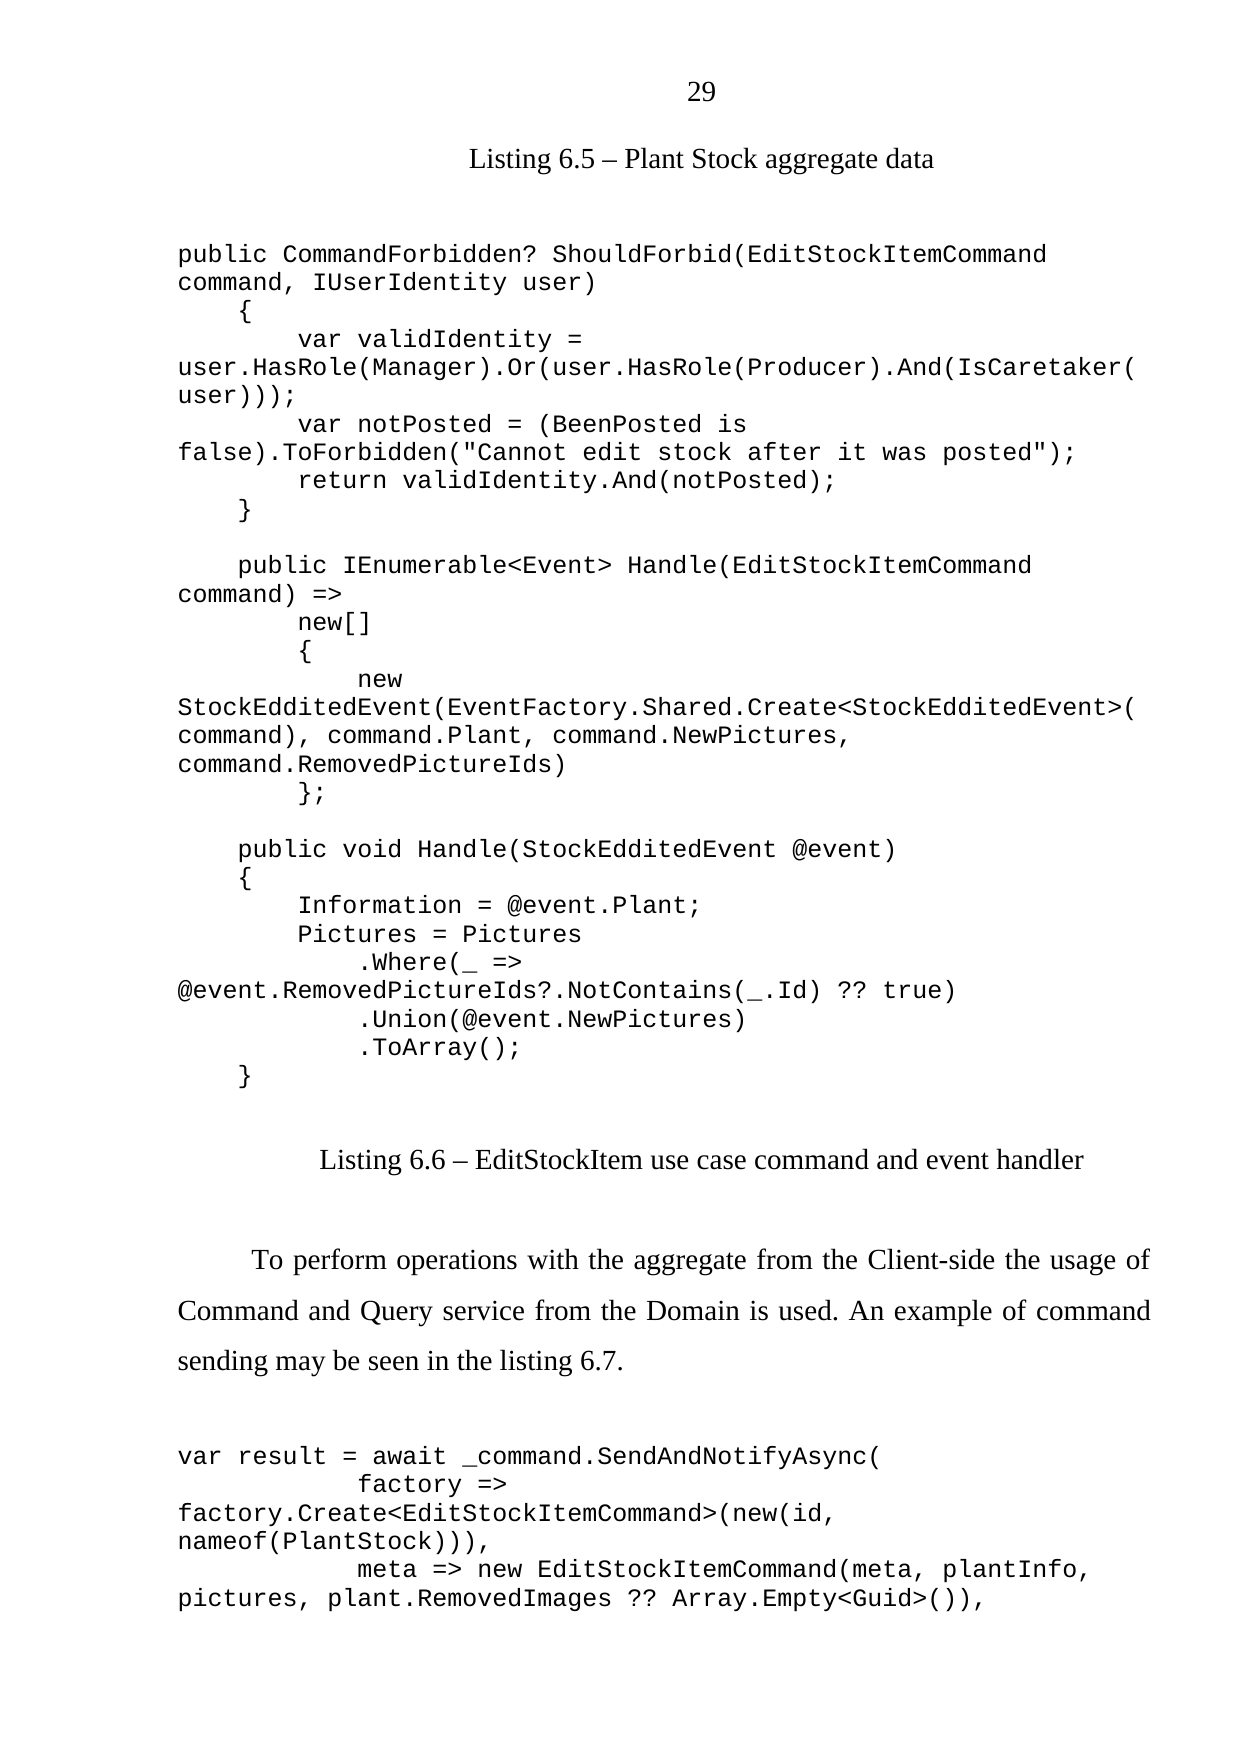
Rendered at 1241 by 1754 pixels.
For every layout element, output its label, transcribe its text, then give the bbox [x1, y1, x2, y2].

text public IEnumerable<Event> Handle(EditStockItemCommand command) => [177, 553, 1152, 610]
text { [177, 638, 1152, 666]
text Pictures = Pictures [177, 921, 1152, 950]
text Information = @event.Plant; [177, 893, 1152, 921]
text .Union(@event.NewPictures) [177, 1006, 1152, 1035]
text Listing 6.5 – Plant Stock aggregate data [177, 141, 1152, 174]
text }; [177, 780, 1152, 808]
text } [177, 496, 1152, 525]
text var notPosted = (BeenPosted is false).ToForbidden("Cannot edit stock after it was posted"); [177, 411, 1152, 468]
text public CommandForbidden? ShouldForbid(EditStockItemCommand command, IUserIdentity user) [177, 241, 1152, 298]
text { [177, 865, 1152, 893]
text var validIdentity = user.HasRole(Manager).Or(user.HasRole(Producer).And(IsCaretaker(user))); [177, 326, 1152, 411]
text { [177, 298, 1152, 326]
text } [177, 1063, 1152, 1091]
text new[] [177, 610, 1152, 638]
text .Where(_ => @event.RemovedPictureIds?.NotContains(_.Id) ?? true) [177, 950, 1152, 1006]
text new StockEdditedEvent(EventFactory.Shared.Create<StockEdditedEvent>(command), command.Plant, command.NewPictures, command.RemovedPictureIds) [177, 666, 1152, 780]
text meta => new EditStockItemCommand(meta, plantInfo, pictures, plant.RemovedImages ?? Array.Empty<Guid>()), [177, 1557, 1152, 1614]
text return validIdentity.And(notPosted); [177, 468, 1152, 496]
text var result = await _command.SendAndNotifyAsync( [177, 1444, 1152, 1472]
text public void Handle(StockEdditedEvent @event) [177, 836, 1152, 865]
text .ToArray(); [177, 1035, 1152, 1063]
text To perform operations with the aggregate from the Client-side the usage of Command and Query service from the Domain is used. An example of command sending may be seen in the listing 6.7. [177, 1242, 1152, 1377]
text Listing 6.6 – EditStockItem use case command and event handler [177, 1142, 1152, 1175]
text factory => factory.Create<EditStockItemCommand>(new(id, nameof(PlantStock))), [177, 1472, 1152, 1557]
